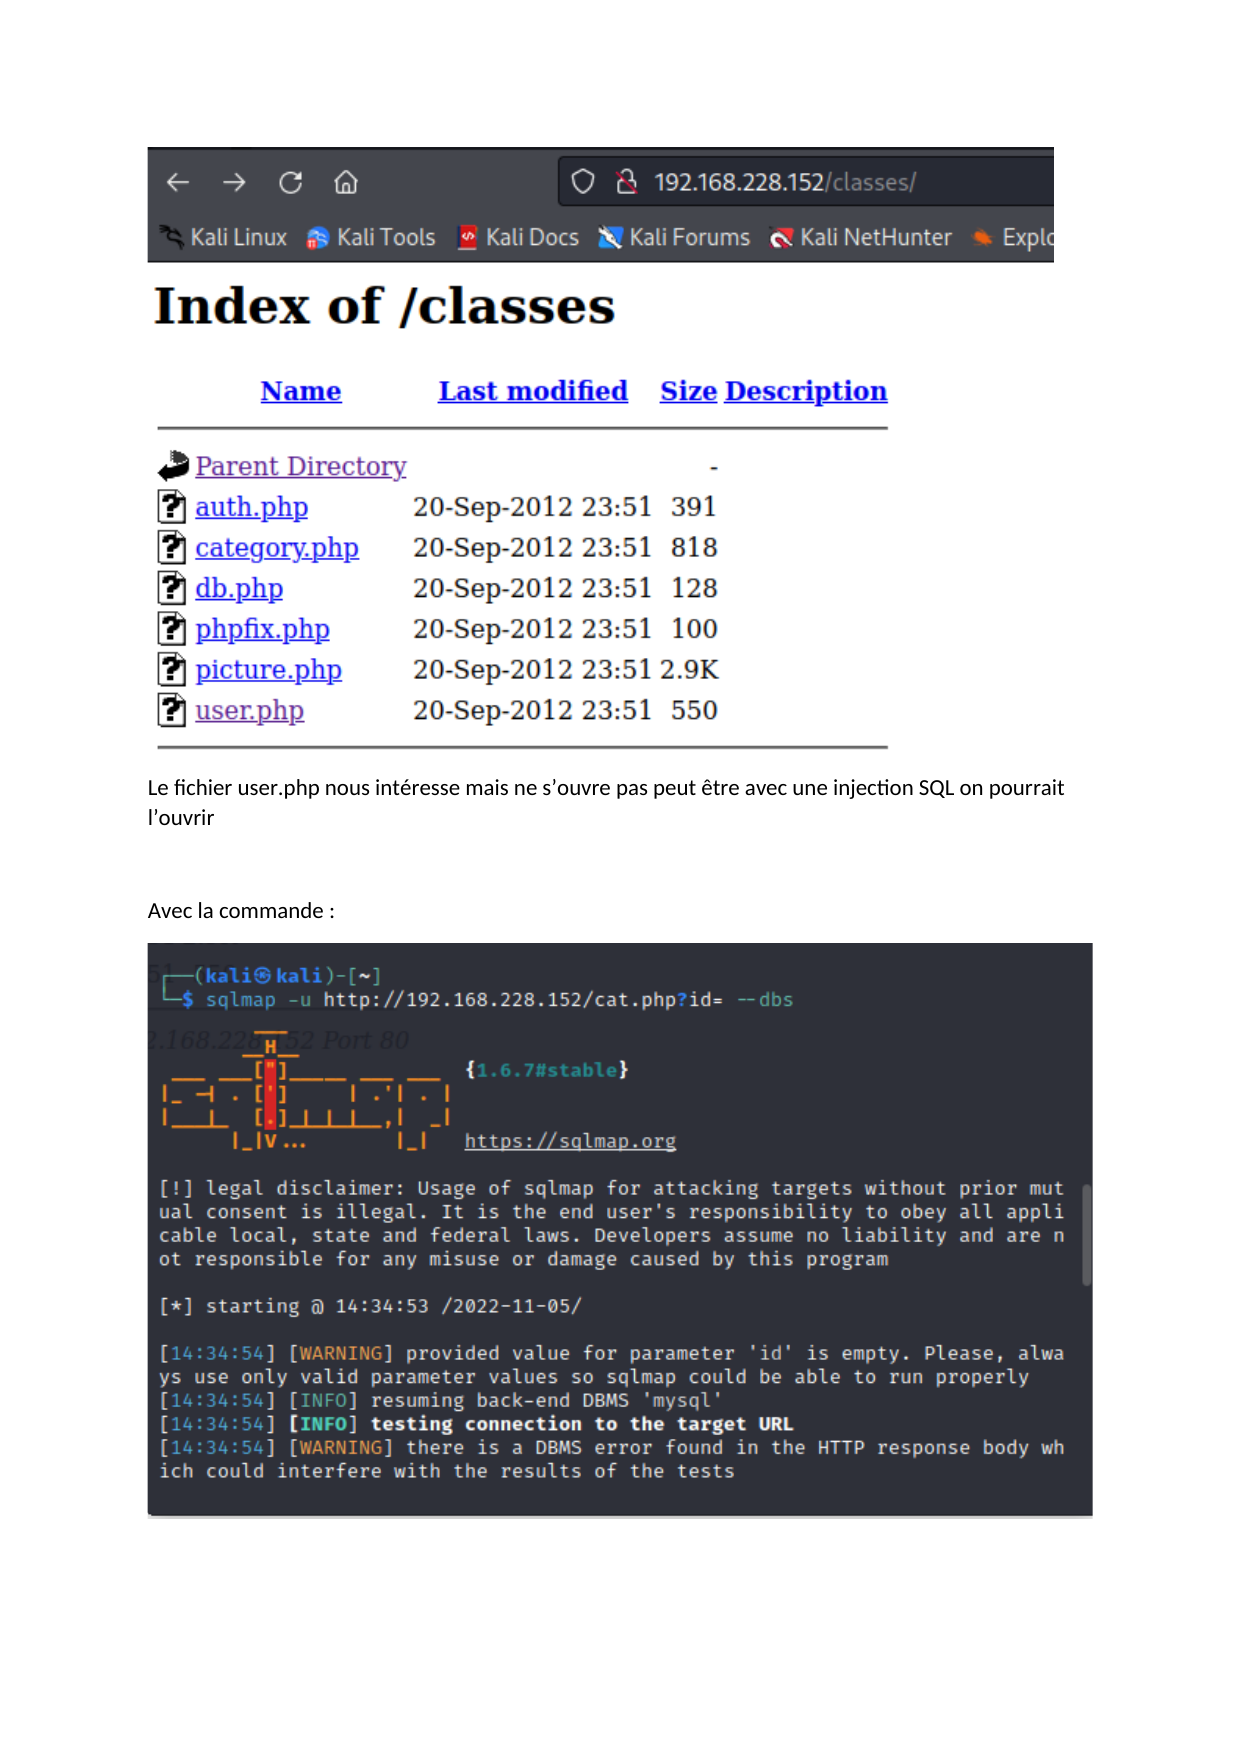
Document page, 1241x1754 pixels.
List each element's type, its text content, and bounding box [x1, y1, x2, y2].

picture [147, 943, 1093, 1519]
picture [147, 147, 1054, 754]
text Le fichier user.php nous intéresse mais ne s’ouvre pas peut être avec une injection SQL on pourrait l’ouvrir [148, 773, 1093, 831]
text Avec la commande : [148, 897, 1093, 925]
